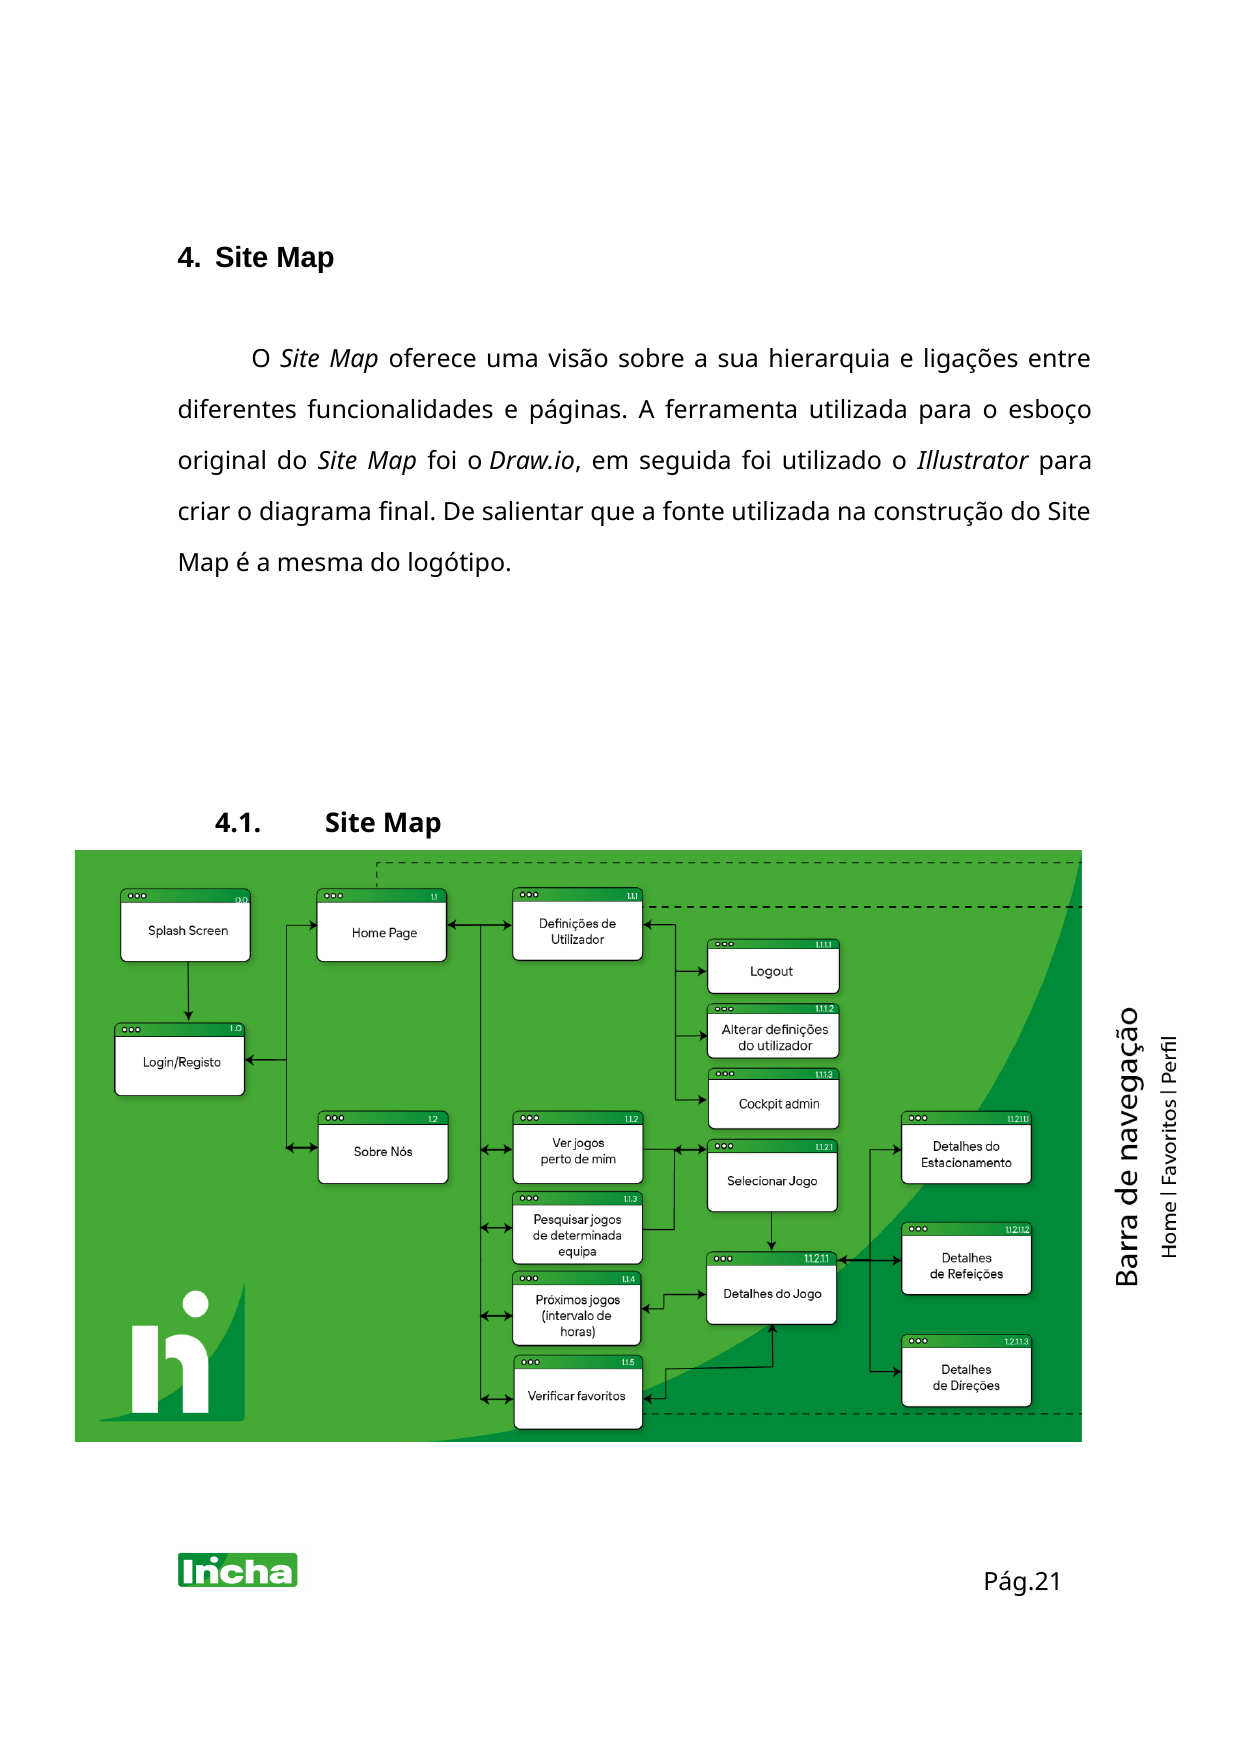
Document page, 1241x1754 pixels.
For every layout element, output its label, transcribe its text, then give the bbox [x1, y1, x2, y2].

subtitle Site Map [177, 240, 1092, 274]
picture [177, 1547, 309, 1591]
picture [73, 850, 1176, 1441]
text O Site Map oferece uma visão sobre a sua hierarquia e ligações entre diferentes funcionalidades e páginas. A ferramenta utilizada para o esboço original do Site Map foi o Draw.io, em seguida foi utilizado o Illustrator para criar o diagrama final. De salientar que a fonte utilizada na construção do Site Map é a mesma do logótipo. [177, 341, 1092, 579]
subtitle Site Map [215, 804, 1092, 841]
